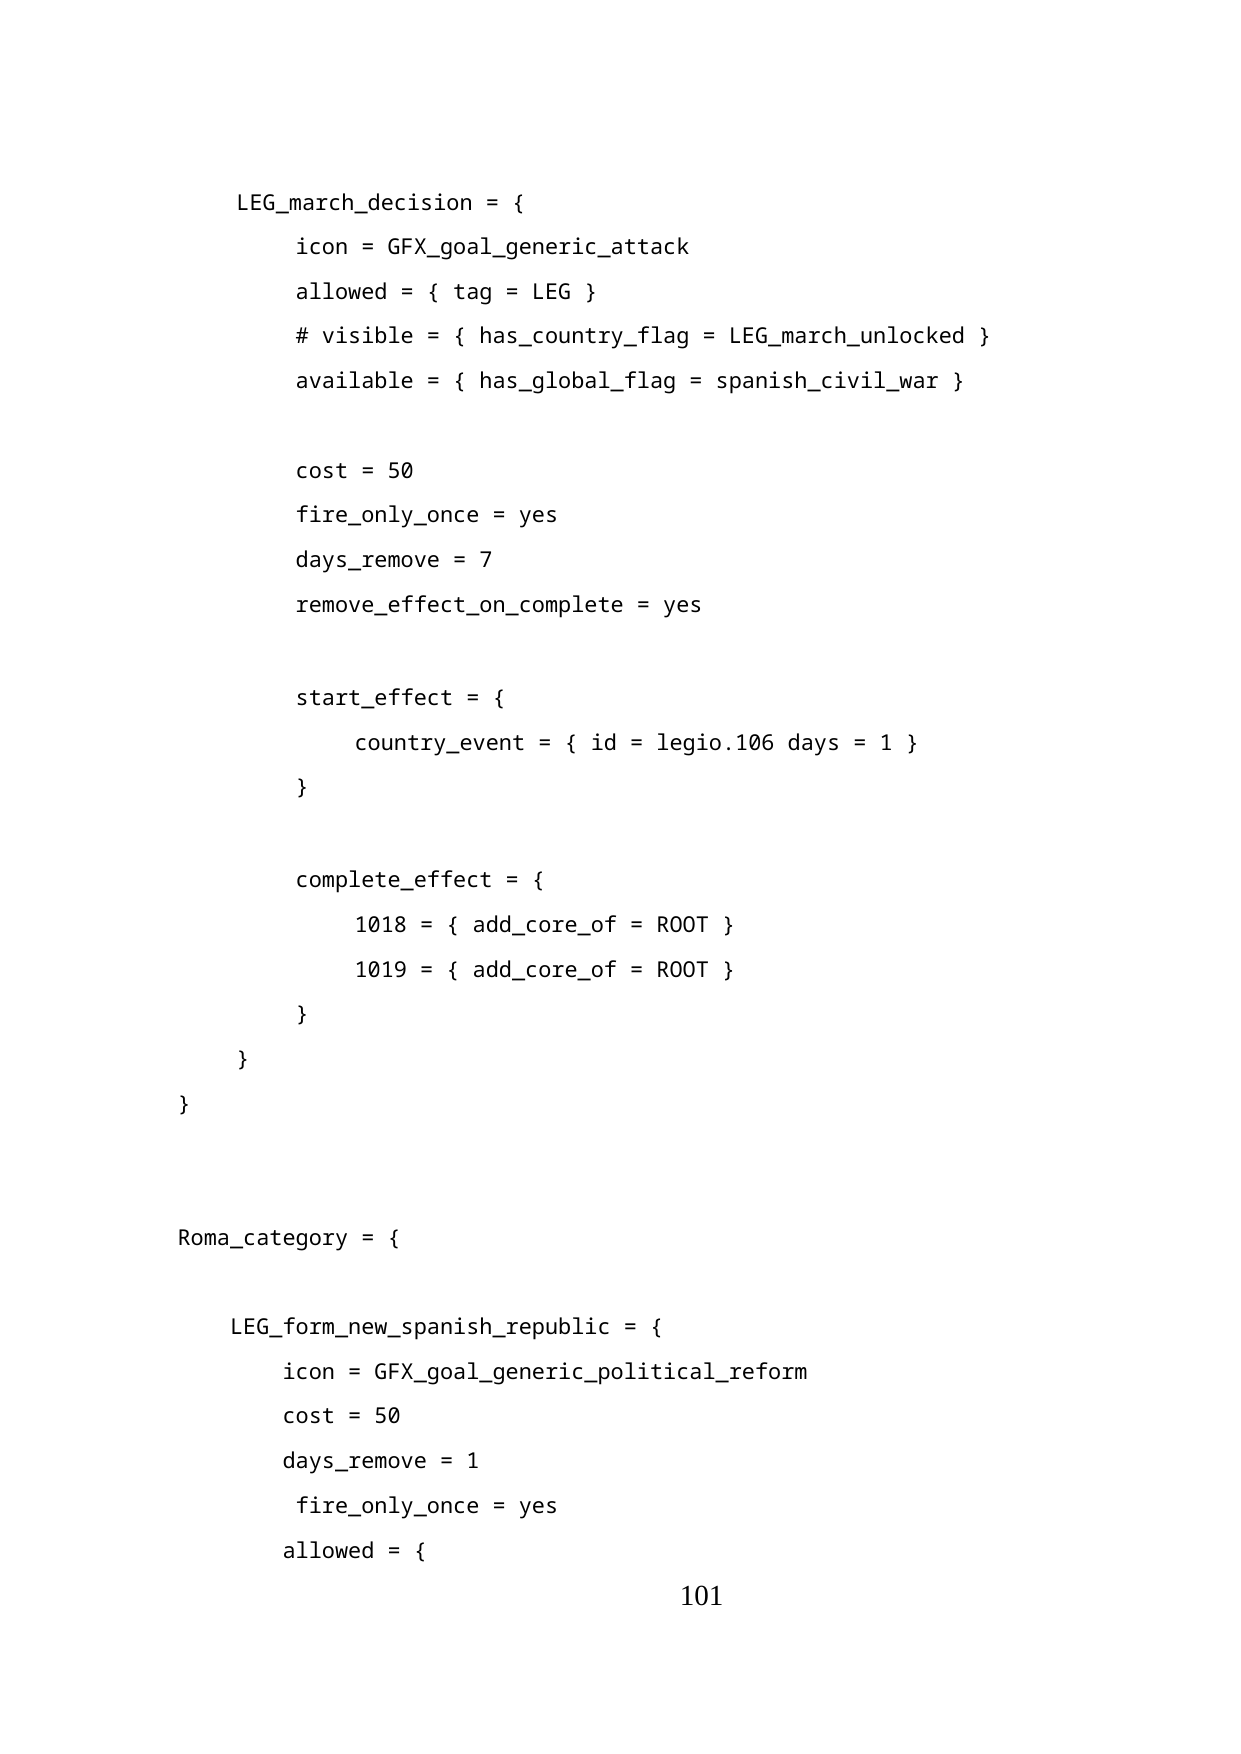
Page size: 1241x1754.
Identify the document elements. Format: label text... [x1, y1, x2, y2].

text 1019 = { add_core_of = ROOT } [177, 954, 1152, 983]
text fire_only_once = yes [177, 1490, 1152, 1520]
text 1018 = { add_core_of = ROOT } [177, 909, 1152, 939]
text icon = GFX_goal_generic_political_reform [177, 1356, 1152, 1386]
text cost = 50 [177, 454, 1152, 484]
text } [177, 1043, 1152, 1073]
text # visible = { has_country_flag = LEG_march_unlocked } [177, 321, 1152, 350]
text icon = GFX_goal_generic_attack [177, 231, 1152, 261]
text allowed = { [177, 1534, 1152, 1564]
text cost = 50 [177, 1401, 1152, 1430]
text LEG_form_new_spanish_republic = { [177, 1311, 1152, 1341]
text available = { has_global_flag = spanish_civil_war } [177, 365, 1152, 395]
text } [177, 1088, 1152, 1117]
text fire_only_once = yes [177, 499, 1152, 529]
text days_remove = 7 [177, 544, 1152, 574]
text country_event = { id = legio.106 days = 1 } [177, 726, 1152, 756]
text complete_effect = { [177, 864, 1152, 894]
text days_remove = 1 [177, 1445, 1152, 1475]
text start_effect = { [177, 682, 1152, 712]
text remove_effect_on_complete = yes [177, 589, 1152, 618]
text } [177, 771, 1152, 801]
text Roma_category = { [177, 1222, 1152, 1252]
text allowed = { tag = LEG } [177, 276, 1152, 306]
text } [177, 998, 1152, 1028]
text LEG_march_decision = { [177, 186, 1152, 216]
